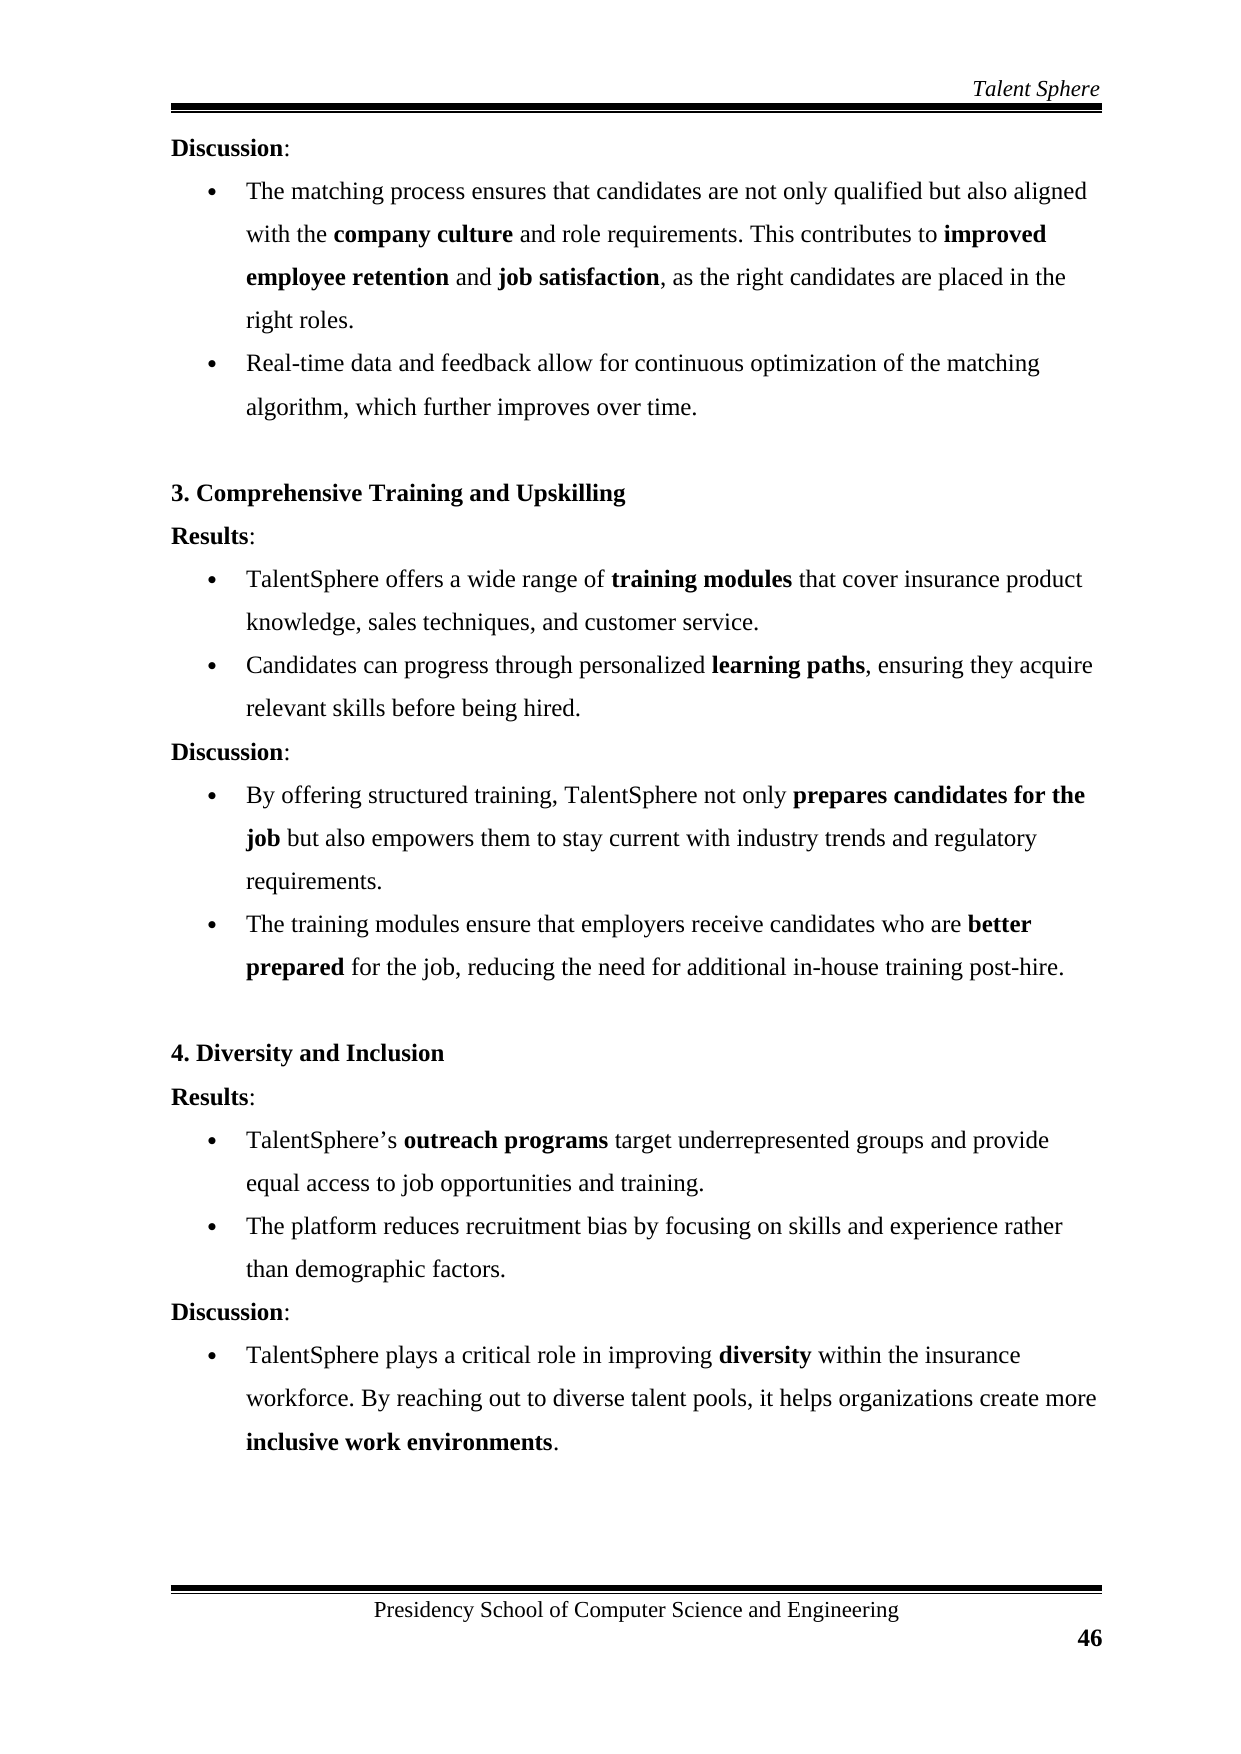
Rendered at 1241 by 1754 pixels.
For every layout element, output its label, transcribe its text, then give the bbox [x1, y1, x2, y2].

list Real-time data and feedback allow for continuous optimization of the matching algorithm, which further improves over time. [208, 348, 1102, 420]
list By offering structured training, TalentSphere not only prepares candidates for the job but also empowers them to stay current with industry trends and regulatory requirements. [208, 780, 1102, 895]
list The platform reduces recruitment bias by focusing on skills and experience rather than demographic factors. [208, 1211, 1102, 1283]
list The matching process ensures that candidates are not only qualified but also aligned with the company culture and role requirements. This contributes to improved employee retention and job satisfaction, as the right candidates are placed in the right roles. [208, 176, 1102, 334]
list TalentSphere’s outreach programs target underrepresented groups and provide equal access to job opportunities and training. [208, 1125, 1102, 1197]
list TalentSphere plays a critical role in improving diversity within the insurance workforce. By reaching out to diverse talent pools, it helps organizations create more inclusive work environments. [208, 1340, 1102, 1455]
list TalentSphere offers a wide range of training modules that cover insurance product knowledge, sales techniques, and customer service. [208, 564, 1102, 636]
text Results: [171, 521, 1102, 550]
text Discussion: [171, 737, 1102, 765]
text Discussion: [171, 1297, 1102, 1326]
list The training modules ensure that employers receive candidates who are better prepared for the job, reducing the need for additional in-house training post-hire. [208, 909, 1102, 981]
text Results: [171, 1082, 1102, 1110]
text 3. Comprehensive Training and Upskilling [171, 478, 1102, 507]
list Candidates can progress through personalized learning paths, ensuring they acquire relevant skills before being hired. [208, 650, 1102, 722]
text Discussion: [171, 133, 1102, 162]
text 4. Diversity and Inclusion [171, 1038, 1102, 1067]
